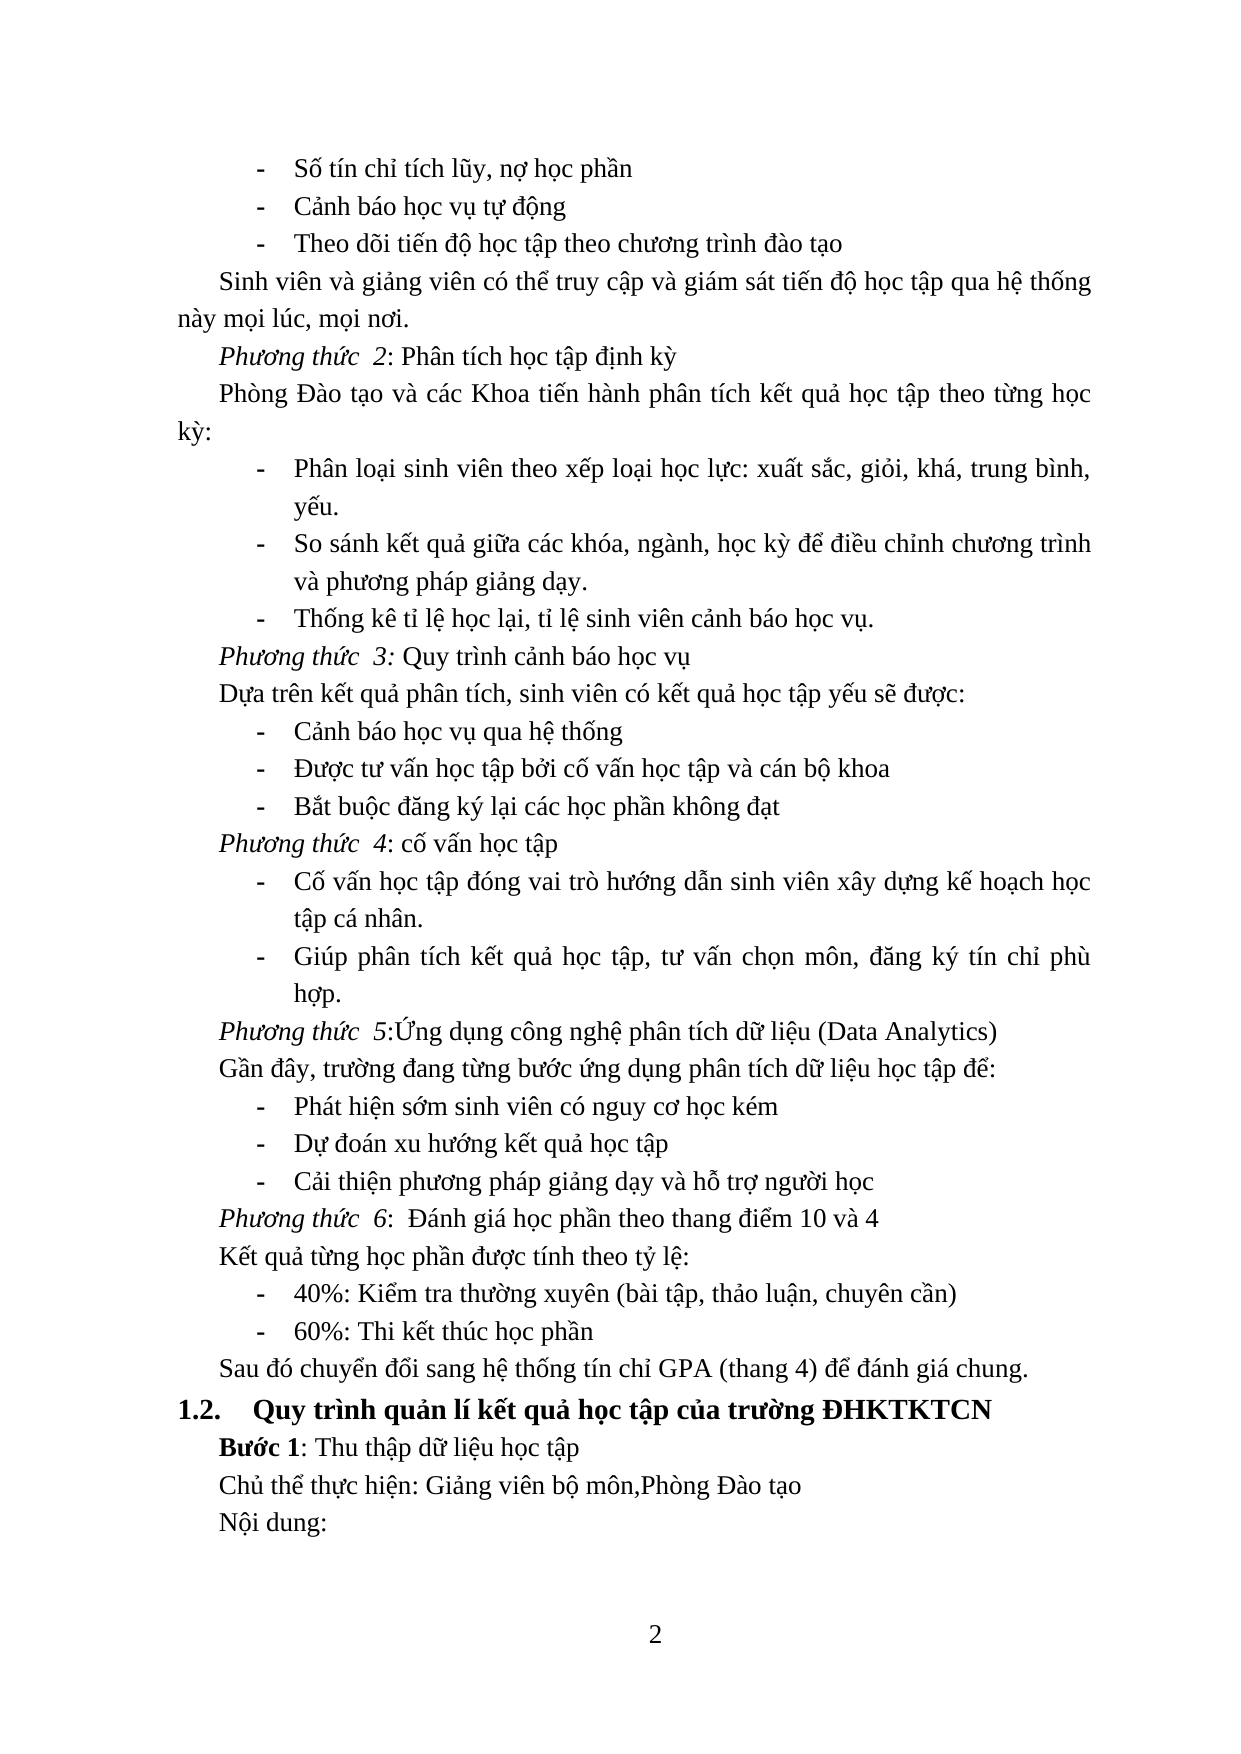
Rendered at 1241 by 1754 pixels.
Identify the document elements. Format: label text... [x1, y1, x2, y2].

text Chủ thể thực hiện: Giảng viên bộ môn,Phòng Đào tạo [177, 1464, 1092, 1502]
list Được tư vấn học tập bởi cố vấn học tập và cán bộ khoa [256, 748, 1092, 785]
text Bước 1: Thu thập dữ liệu học tập [177, 1427, 1092, 1464]
text Phòng Đào tạo và các Khoa tiến hành phân tích kết quả học tập theo từng học kỳ: [177, 373, 1092, 448]
list Phân loại sinh viên theo xếp loại học lực: xuất sắc, giỏi, khá, trung bình, yếu. [256, 448, 1092, 523]
list Thống kê tỉ lệ học lại, tỉ lệ sinh viên cảnh báo học vụ. [256, 598, 1092, 635]
list Dự đoán xu hướng kết quả học tập [256, 1123, 1092, 1160]
list So sánh kết quả giữa các khóa, ngành, học kỳ để điều chỉnh chương trình và phương pháp giảng dạy. [256, 523, 1092, 598]
text Gần đây, trường đang từng bước ứng dụng phân tích dữ liệu học tập để: [177, 1048, 1092, 1085]
text Phương thức 6: Đánh giá học phần theo thang điểm 10 và 4 [177, 1198, 1092, 1235]
list Giúp phân tích kết quả học tập, tư vấn chọn môn, đăng ký tín chỉ phù hợp. [256, 935, 1092, 1010]
list Phát hiện sớm sinh viên có nguy cơ học kém [256, 1085, 1092, 1123]
text Phương thức 4: cố vấn học tập [177, 823, 1092, 860]
text Kết quả từng học phần được tính theo tỷ lệ: [177, 1235, 1092, 1273]
list Số tín chỉ tích lũy, nợ học phần [256, 148, 1092, 185]
text Phương thức 3: Quy trình cảnh báo học vụ [177, 635, 1092, 673]
list Cố vấn học tập đóng vai trò hướng dẫn sinh viên xây dựng kế hoạch học tập cá nhân. [256, 860, 1092, 935]
subtitle Quy trình quản lí kết quả học tập của trường ĐHKTKTCN [177, 1389, 1092, 1427]
list Cảnh báo học vụ tự động [256, 185, 1092, 223]
list Theo dõi tiến độ học tập theo chương trình đào tạo [256, 223, 1092, 260]
text Sinh viên và giảng viên có thể truy cập và giám sát tiến độ học tập qua hệ thống này mọi lúc, mọi nơi. [177, 260, 1092, 335]
text Phương thức 2: Phân tích học tập định kỳ [177, 335, 1092, 373]
text Nội dung: [177, 1502, 1092, 1539]
list Cảnh báo học vụ qua hệ thống [256, 710, 1092, 748]
text Phương thức 5:Ứng dụng công nghệ phân tích dữ liệu (Data Analytics) [177, 1010, 1092, 1048]
text Sau đó chuyển đổi sang hệ thống tín chỉ GPA (thang 4) để đánh giá chung. [177, 1348, 1092, 1385]
text Dựa trên kết quả phân tích, sinh viên có kết quả học tập yếu sẽ được: [177, 673, 1092, 710]
list Cải thiện phương pháp giảng dạy và hỗ trợ người học [256, 1160, 1092, 1198]
list 60%: Thi kết thúc học phần [256, 1310, 1092, 1348]
list Bắt buộc đăng ký lại các học phần không đạt [256, 785, 1092, 823]
list 40%: Kiểm tra thường xuyên (bài tập, thảo luận, chuyên cần) [256, 1273, 1092, 1310]
